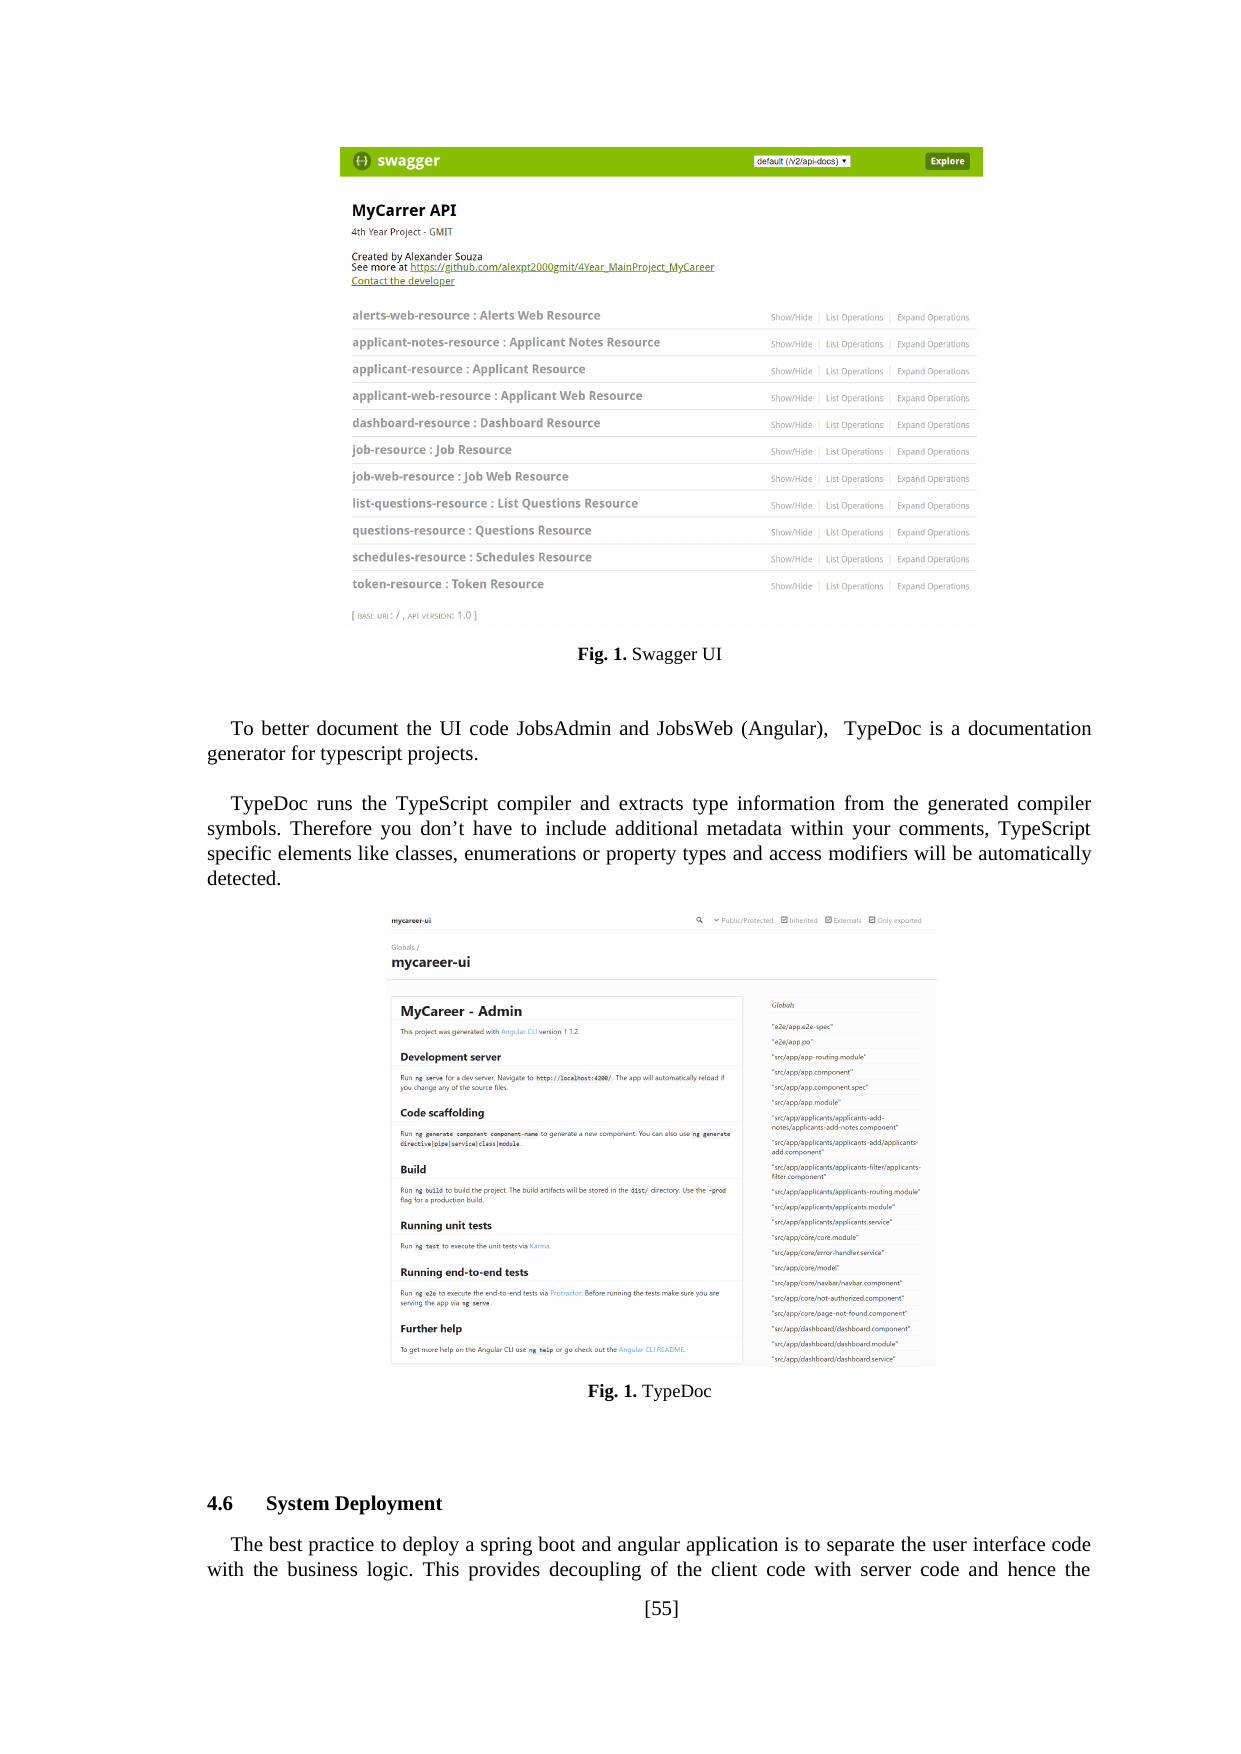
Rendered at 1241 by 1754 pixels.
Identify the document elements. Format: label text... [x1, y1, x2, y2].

picture [385, 914, 938, 1367]
text Fig. 56. TypeDoc [207, 1379, 1092, 1402]
text Fig. 55. Swagger UI [207, 642, 1092, 664]
text TypeDoc runs the TypeScript compiler and extracts type information from the generated compiler symbols. Therefore you don’t have to include additional metadata within your comments, TypeScript specific elements like classes, enumerations or property types and access modifiers will be automatically detected. [207, 789, 1092, 889]
subtitle System Deployment [207, 1489, 1092, 1514]
text To better document the UI code JobsAdmin and JobsWeb (Angular), TypeDoc is a documentation generator for typescript projects. [207, 714, 1092, 764]
picture [340, 147, 983, 629]
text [207, 1531, 1092, 1581]
